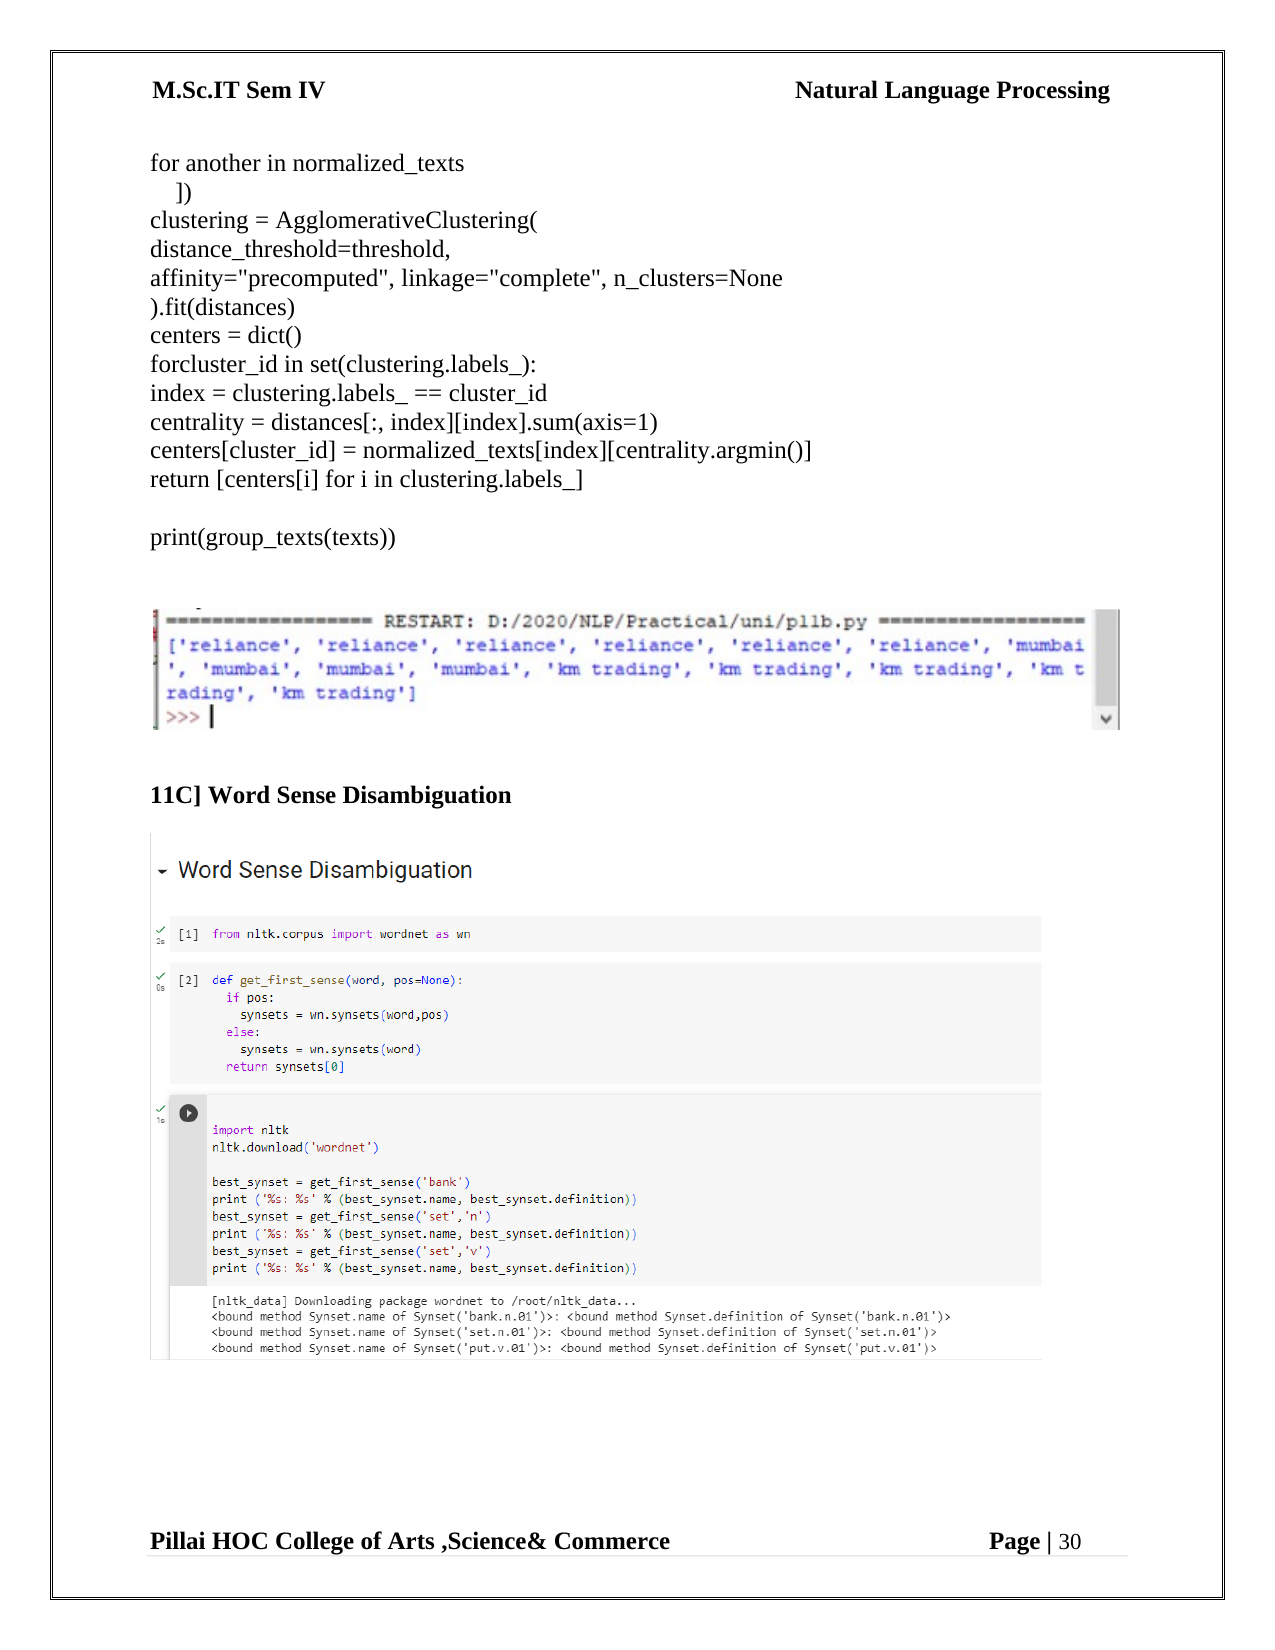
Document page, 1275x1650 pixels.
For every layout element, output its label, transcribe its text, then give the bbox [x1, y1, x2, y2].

text clustering = AgglomerativeClustering( distance_threshold=threshold, [150, 205, 538, 263]
picture [150, 833, 1042, 1360]
text ]) [175, 177, 1139, 205]
text print(group_texts(texts)) [150, 522, 1139, 551]
text centrality = distances[:, index][index].sum(axis=1) centers[cluster_id] = normalized_texts[index][centrality.argmin()] return [centers[i] for i in clustering.labels_] [150, 407, 812, 493]
text affinity="precomputed", linkage="complete", n_clusters=None [150, 263, 1139, 292]
picture [153, 608, 1120, 730]
text 11C] Word Sense Disambiguation [150, 780, 1139, 808]
text ).fit(distances) centers = dict() [150, 292, 302, 349]
text index = clustering.labels_ == cluster_id [150, 378, 1139, 407]
text for another in normalized_texts [150, 148, 1139, 177]
text forcluster_id in set(clustering.labels_): [150, 349, 1139, 378]
